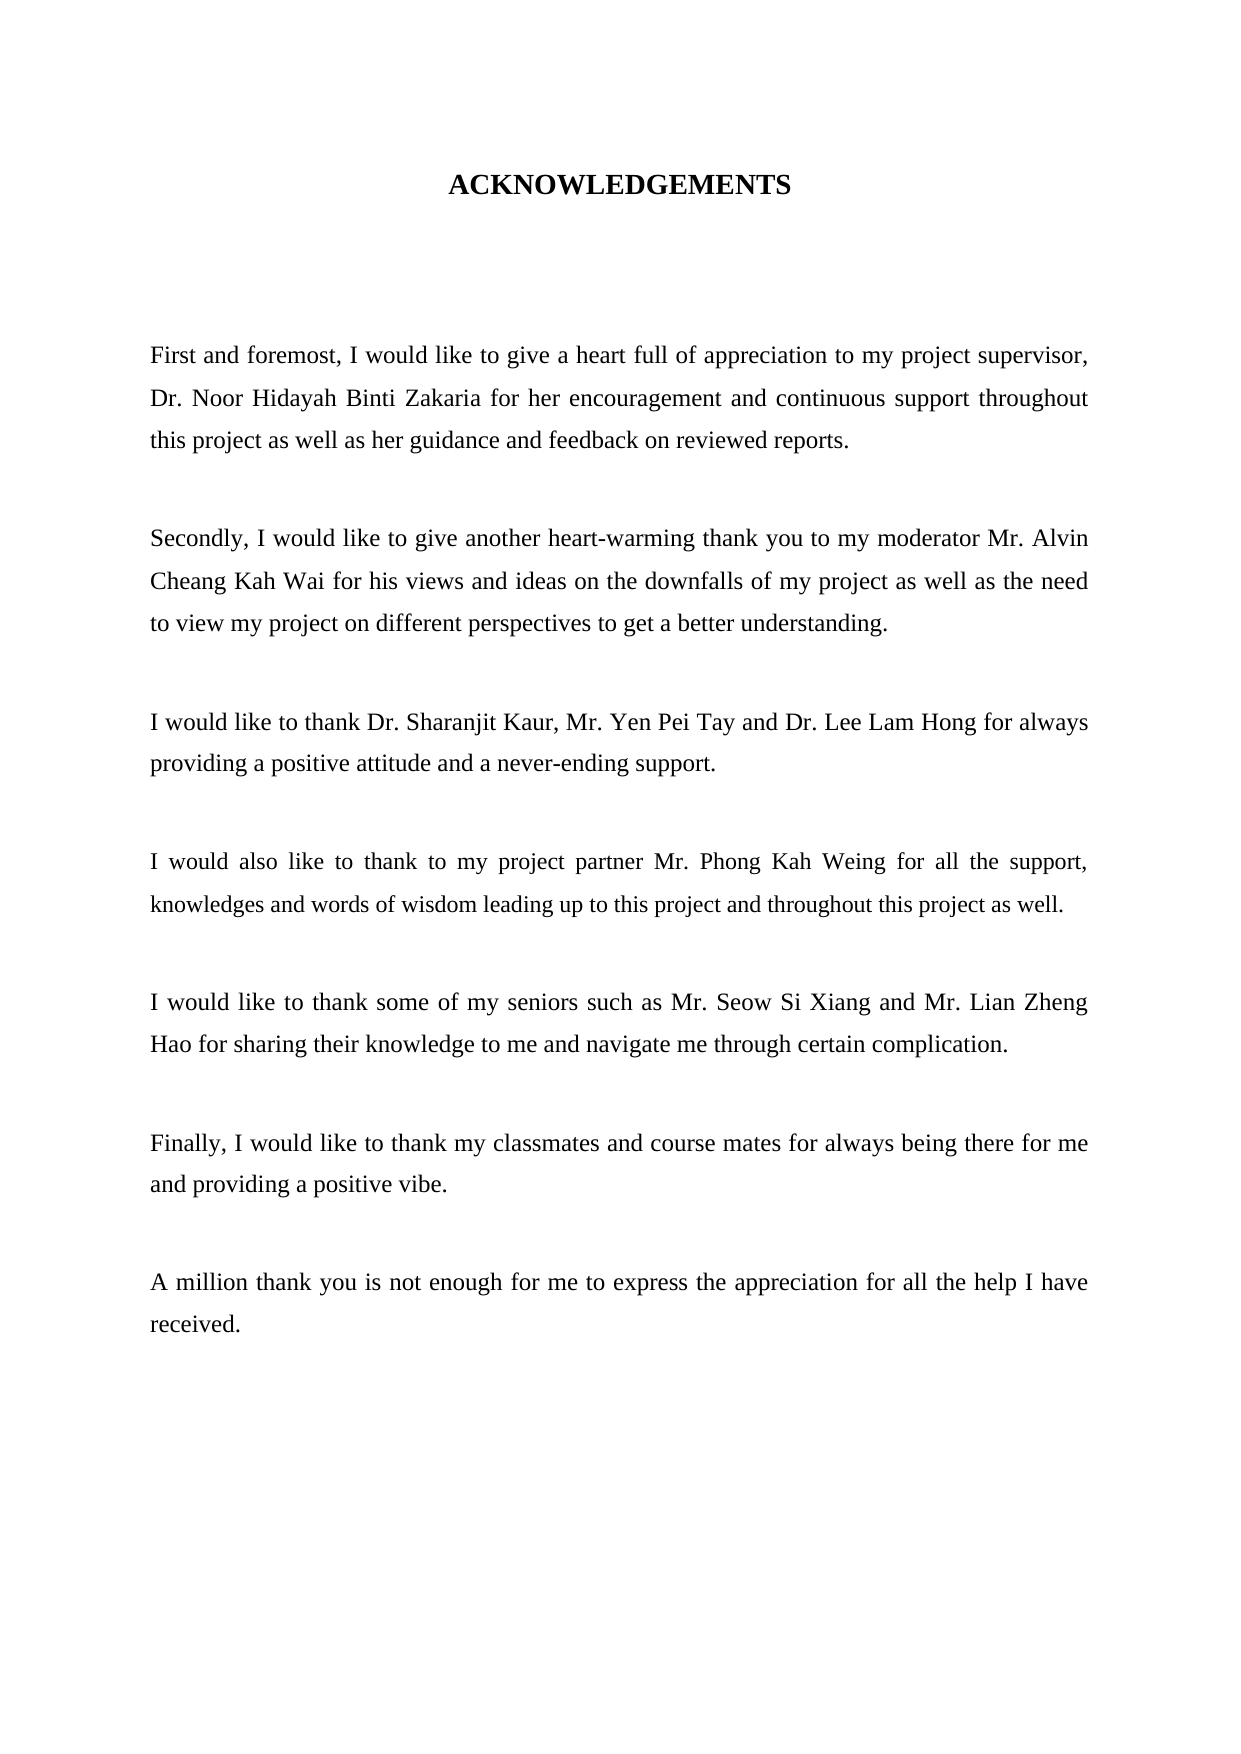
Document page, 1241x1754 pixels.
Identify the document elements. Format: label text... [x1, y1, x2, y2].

text A million thank you is not enough for me to express the appreciation for all the help I have received. [150, 1267, 1089, 1338]
text Finally, I would like to thank my classmates and course mates for always being there for me and providing a positive vibe. [150, 1128, 1089, 1198]
text I would like to thank some of my seniors such as Mr. Seow Si Xiang and Mr. Lian Zheng Hao for sharing their knowledge to me and navigate me through certain complication. [150, 987, 1089, 1058]
text I would also like to thank to my project partner Mr. Phong Kah Weing for all the support, knowledges and words of wisdom leading up to this project and throughout this project as well. [150, 847, 1089, 917]
text First and foremost, I would like to give a heart full of appreciation to my project supervisor, Dr. Noor Hidayah Binti Zakaria for her encouragement and continuous support throughout this project as well as her guidance and feedback on reviewed reports. [150, 341, 1089, 454]
text I would like to thank Dr. Sharanjit Kaur, Mr. Yen Pei Tay and Dr. Lee Lam Hong for always providing a positive attitude and a never-ending support. [150, 707, 1089, 777]
text ACKNOWLEDGEMENTS [150, 167, 1089, 200]
text Secondly, I would like to give another heart-warming thank you to my moderator Mr. Alvin Cheang Kah Wai for his views and ideas on the downfalls of my project as well as the need to view my project on different perspectives to get a better understanding. [150, 523, 1089, 637]
